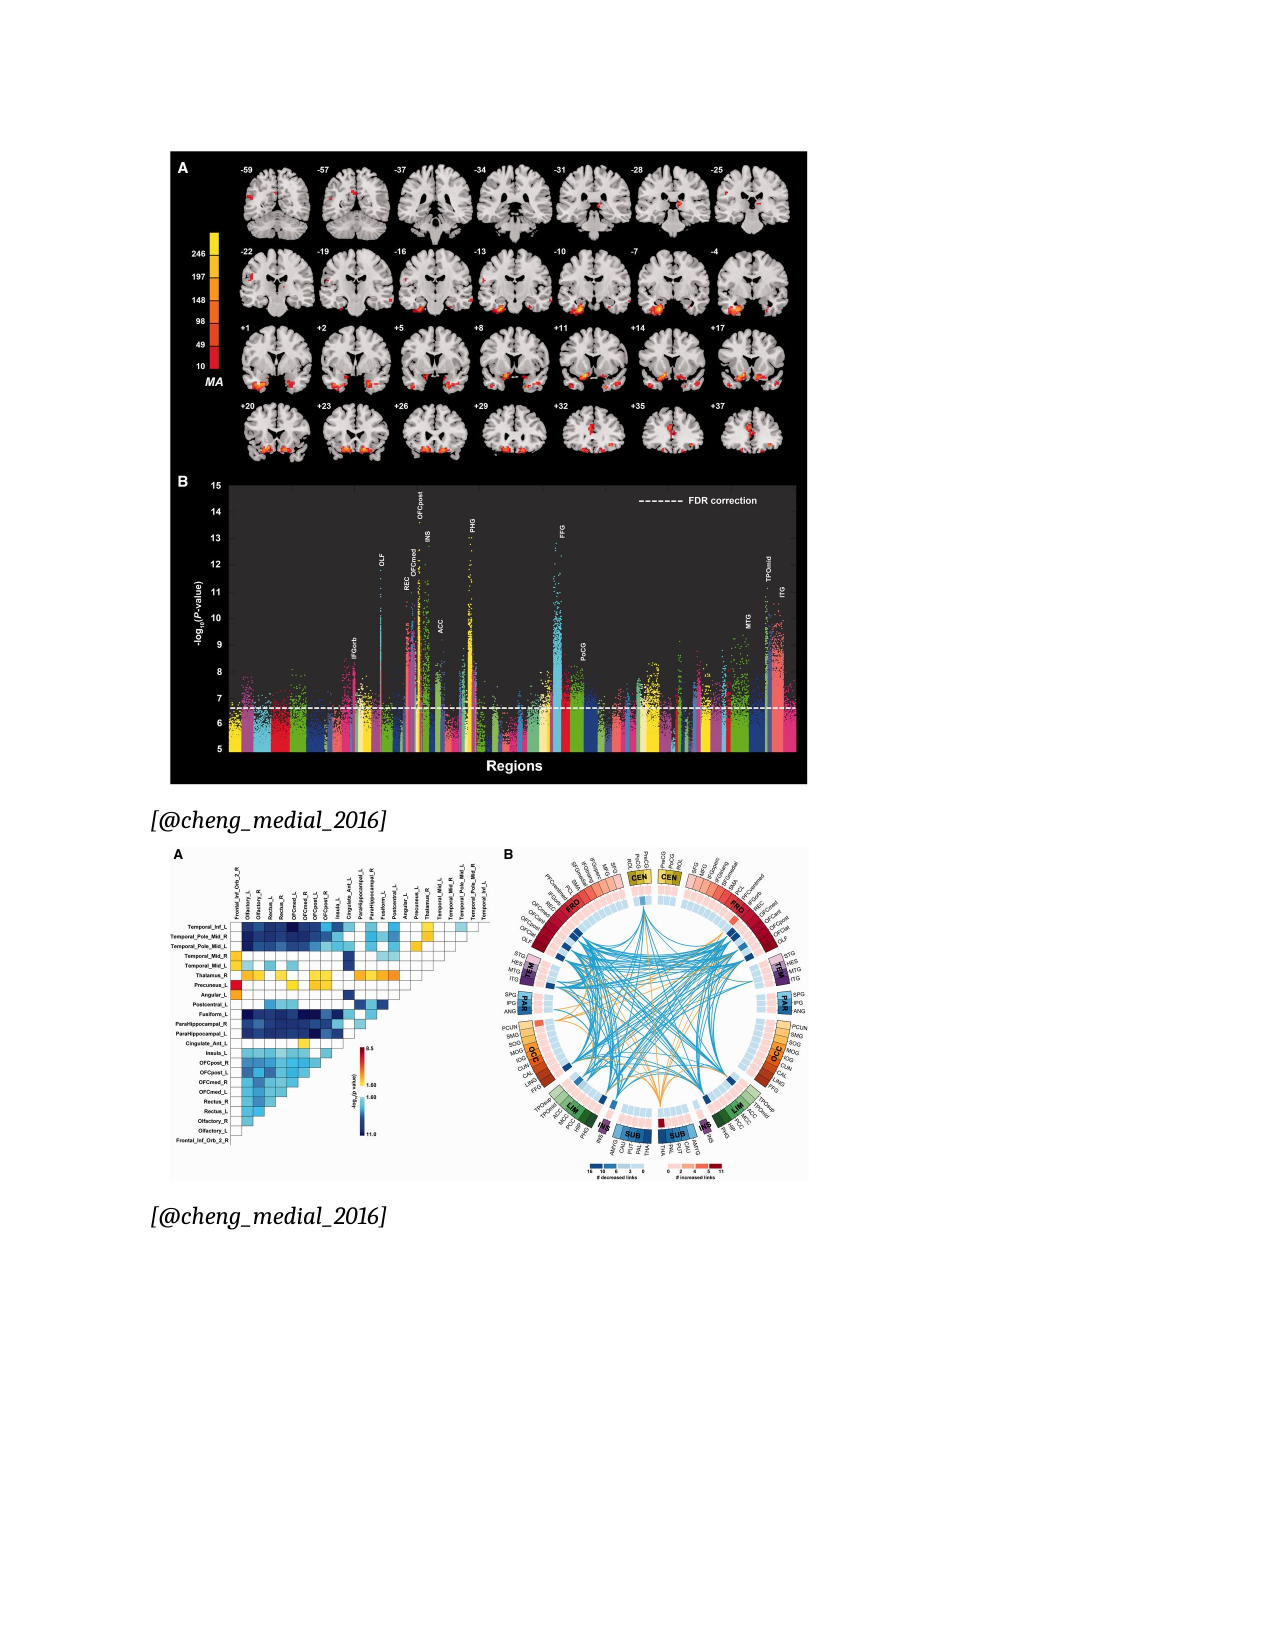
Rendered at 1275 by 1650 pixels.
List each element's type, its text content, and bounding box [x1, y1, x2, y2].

text [@cheng_medial_2016] [150, 1202, 1125, 1231]
picture [168, 150, 809, 786]
picture [168, 847, 809, 1181]
text [@cheng_medial_2016] [150, 806, 1125, 835]
